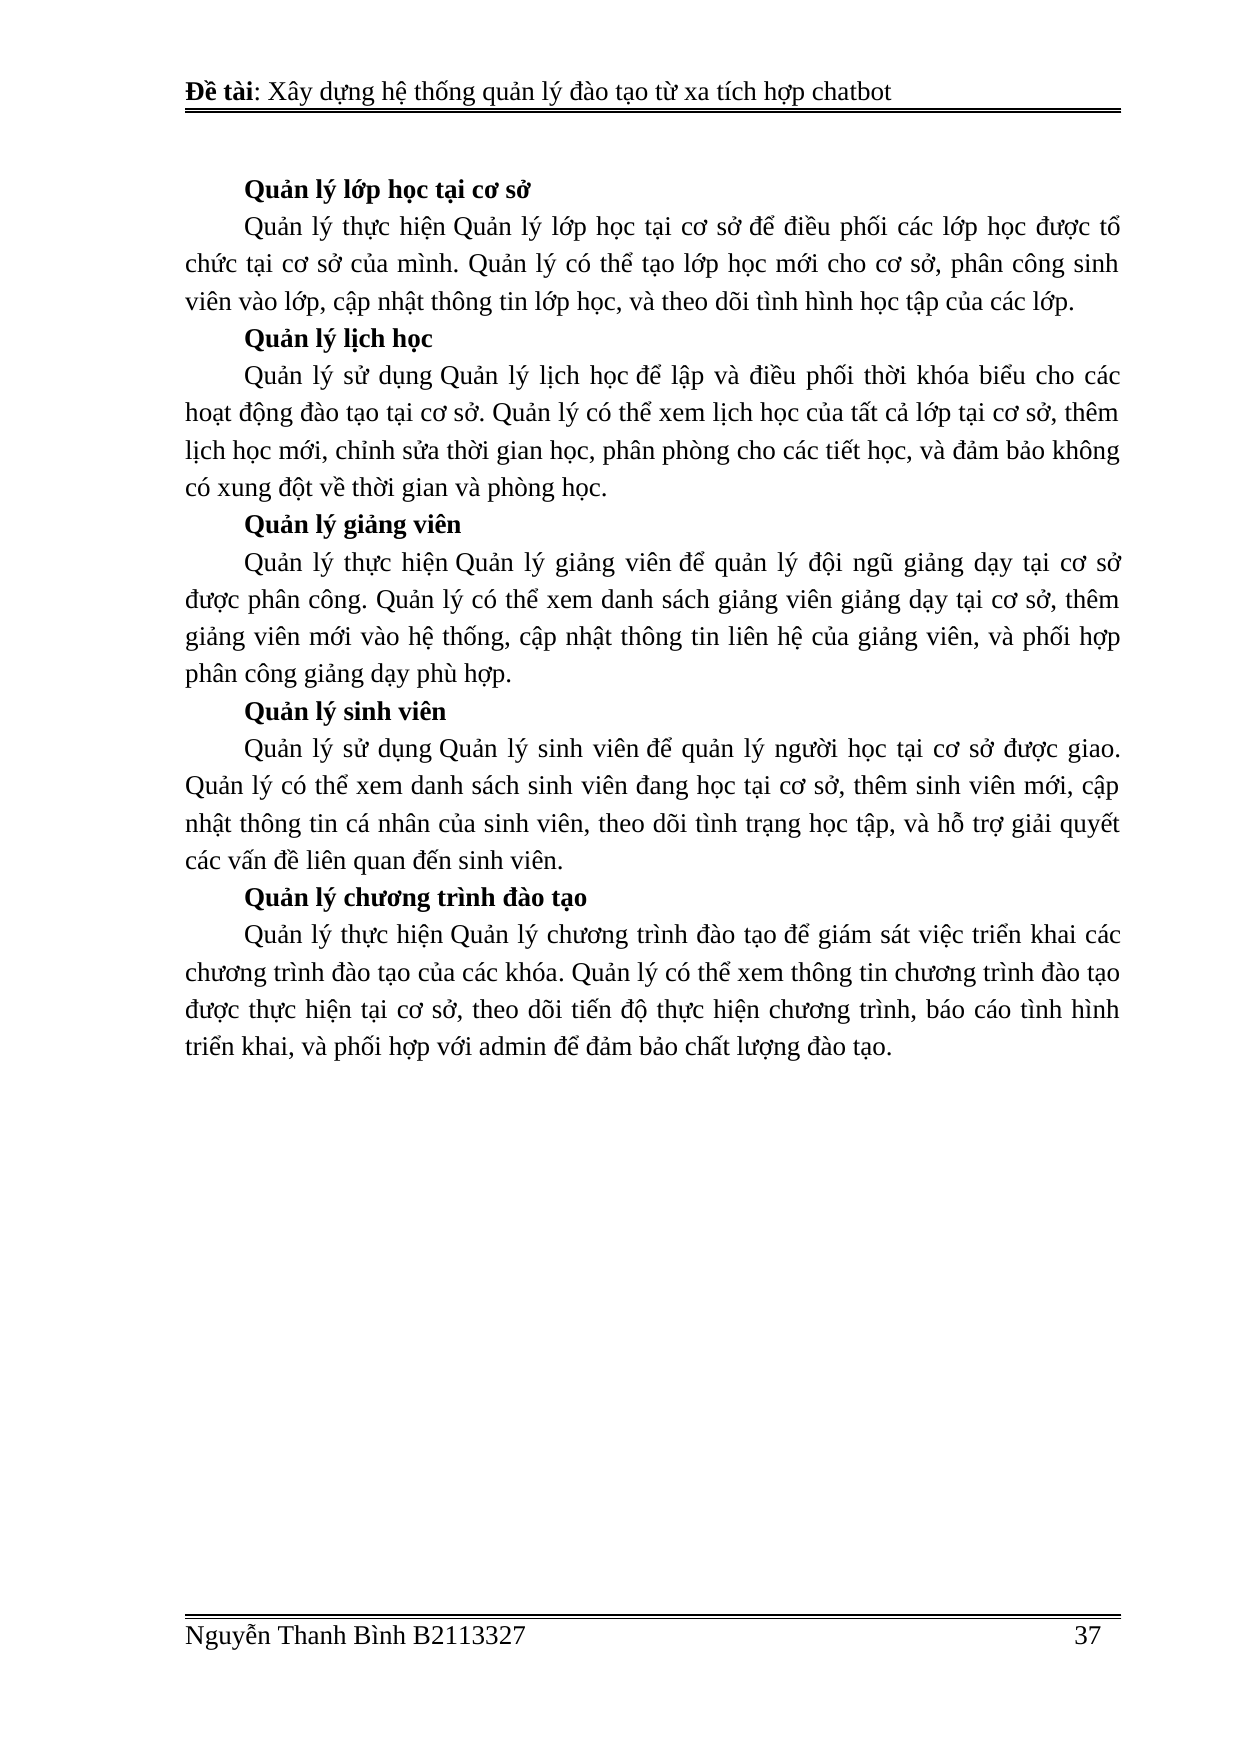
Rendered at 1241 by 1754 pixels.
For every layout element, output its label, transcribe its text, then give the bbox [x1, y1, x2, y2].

text Quản lý lớp học tại cơ sở [185, 173, 1121, 204]
text Quản lý sinh viên [185, 695, 1121, 726]
text Quản lý chương trình đào tạo [185, 881, 1121, 912]
text Quản lý sử dụng Quản lý lịch học để lập và điều phối thời khóa biểu cho các hoạt động đào tạo tại cơ sở. Quản lý có thể xem lịch học của tất cả lớp tại cơ sở, thêm lịch học mới, chỉnh sửa thời gian học, phân phòng cho các tiết học, và đảm bảo không có xung đột về thời gian và phòng học. [185, 359, 1121, 502]
text Quản lý lịch học [185, 322, 1121, 353]
text Quản lý giảng viên [185, 508, 1121, 539]
text Quản lý thực hiện Quản lý lớp học tại cơ sở để điều phối các lớp học được tổ chức tại cơ sở của mình. Quản lý có thể tạo lớp học mới cho cơ sở, phân công sinh viên vào lớp, cập nhật thông tin lớp học, và theo dõi tình hình học tập của các lớp. [185, 210, 1121, 316]
text Quản lý thực hiện Quản lý chương trình đào tạo để giám sát việc triển khai các chương trình đào tạo của các khóa. Quản lý có thể xem thông tin chương trình đào tạo được thực hiện tại cơ sở, theo dõi tiến độ thực hiện chương trình, báo cáo tình hình triển khai, và phối hợp với admin để đảm bảo chất lượng đào tạo. [185, 919, 1121, 1062]
text Quản lý thực hiện Quản lý giảng viên để quản lý đội ngũ giảng dạy tại cơ sở được phân công. Quản lý có thể xem danh sách giảng viên giảng dạy tại cơ sở, thêm giảng viên mới vào hệ thống, cập nhật thông tin liên hệ của giảng viên, và phối hợp phân công giảng dạy phù hợp. [185, 546, 1121, 689]
text Quản lý sử dụng Quản lý sinh viên để quản lý người học tại cơ sở được giao. Quản lý có thể xem danh sách sinh viên đang học tại cơ sở, thêm sinh viên mới, cập nhật thông tin cá nhân của sinh viên, theo dõi tình trạng học tập, và hỗ trợ giải quyết các vấn đề liên quan đến sinh viên. [185, 732, 1121, 875]
